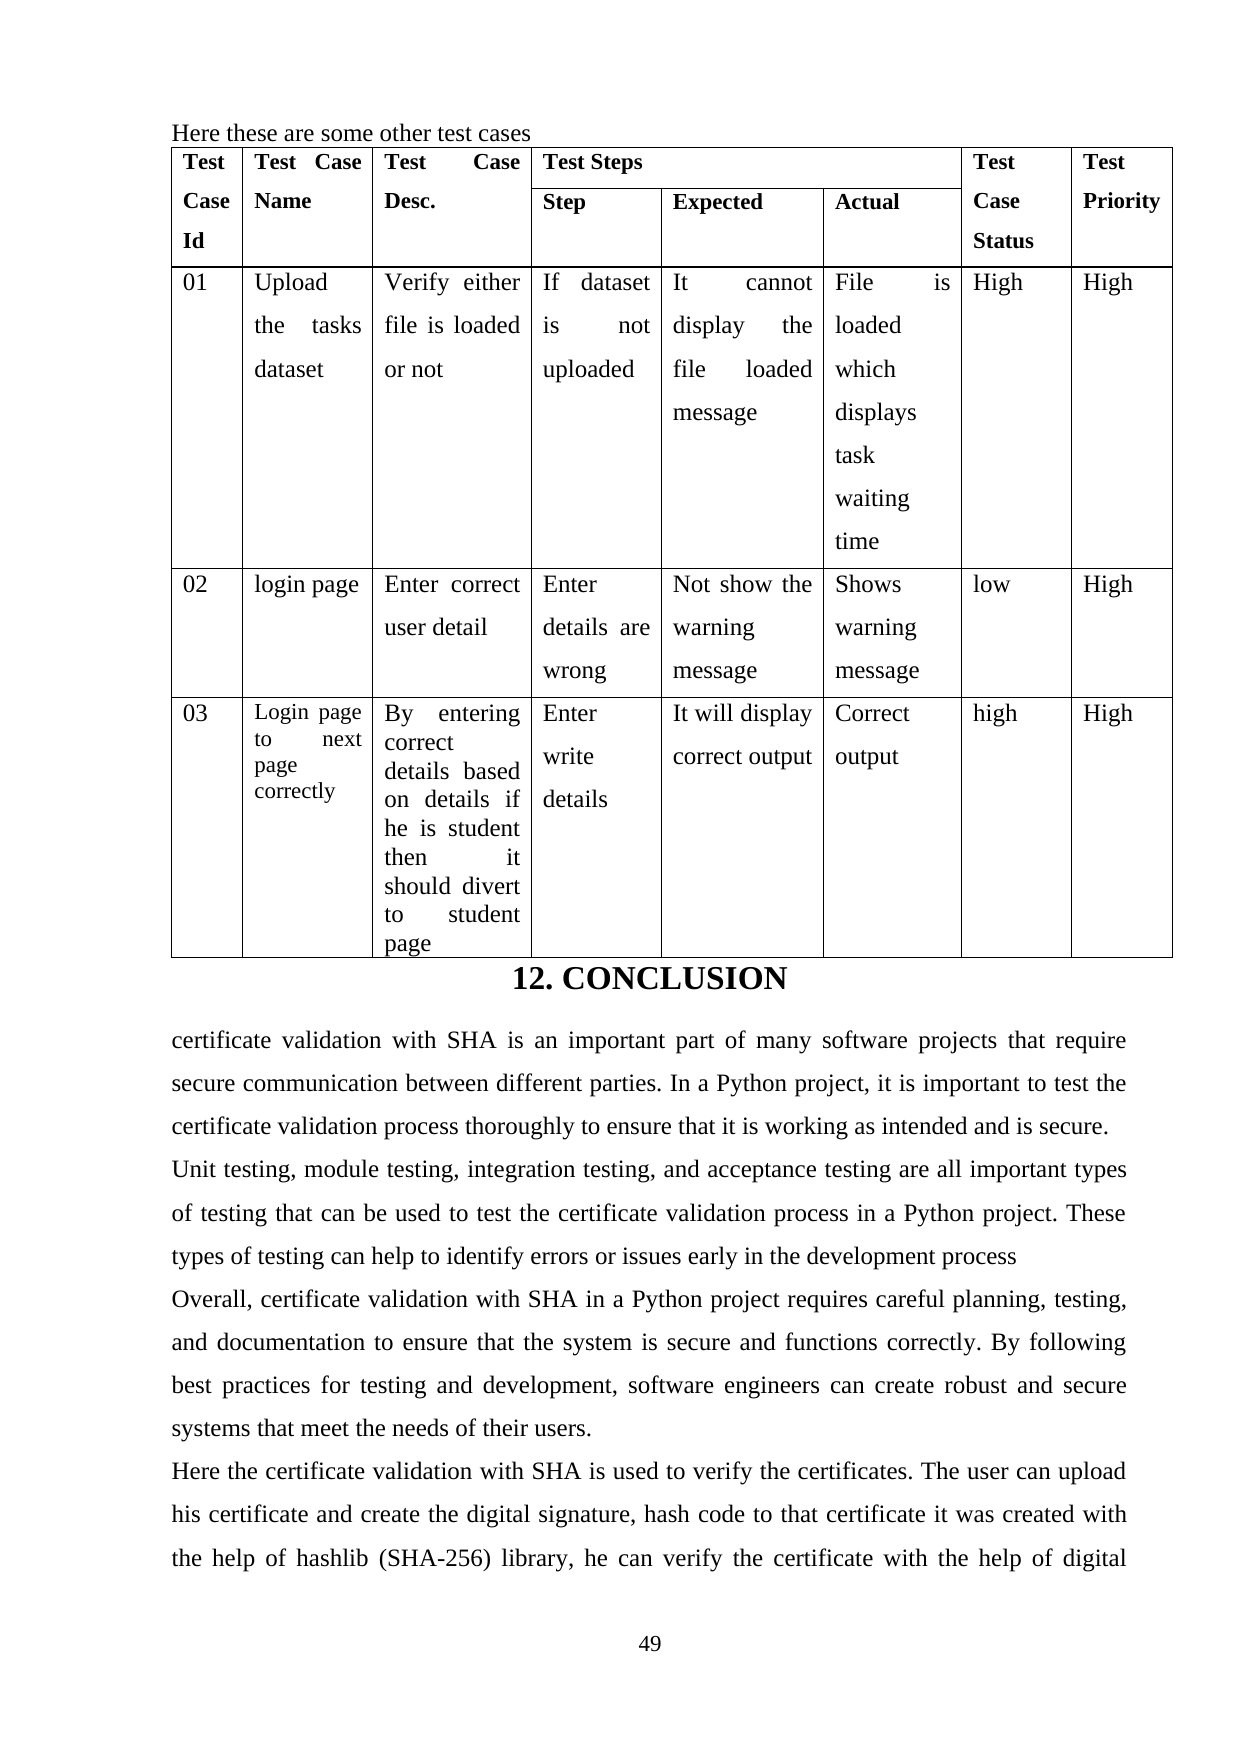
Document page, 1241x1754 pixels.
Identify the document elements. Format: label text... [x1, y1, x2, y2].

text certificate validation with SHA is an important part of many software projects that require secure communication between different parties. In a Python project, it is important to test the certificate validation process thoroughly to ensure that it is working as intended and is secure. [171, 1025, 1128, 1140]
table_cell high [962, 698, 1071, 957]
table_header Test Case Name [243, 148, 372, 266]
text Overall, certificate validation with SHA in a Python project requires careful planning, testing, and documentation to ensure that the system is secure and functions correctly. By following best practices for testing and development, software engineers can create robust and secure systems that meet the needs of their users. [171, 1284, 1128, 1442]
table_cell High [1072, 268, 1172, 568]
table_cell login page [243, 569, 372, 697]
table_cell Expected [662, 189, 823, 266]
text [171, 1456, 1128, 1571]
text Here these are some other test cases [171, 118, 1128, 147]
text Unit testing, module testing, integration testing, and acceptance testing are all important types of testing that can be used to test the certificate validation process in a Python project. These types of testing can help to identify errors or issues early in the development process [171, 1154, 1128, 1269]
table_cell Enter write details [532, 698, 661, 957]
text 12. CONCLUSION [171, 958, 1128, 996]
table_cell If dataset is not uploaded [532, 268, 661, 568]
table_cell Correct output [824, 698, 961, 957]
table_cell High [1072, 698, 1172, 957]
table_cell Step [532, 189, 661, 266]
table_cell Enter details are wrong [532, 569, 661, 697]
table_cell 02 [172, 569, 242, 697]
table_header Test Steps [532, 148, 961, 187]
table_header Test Case Desc. [373, 148, 531, 266]
table_cell Not show the warning message [662, 569, 823, 697]
table_cell High [962, 268, 1071, 568]
table_header Test Priority [1072, 148, 1172, 266]
table_cell It cannot display the file loaded message [662, 268, 823, 568]
table_cell Shows warning message [824, 569, 961, 697]
table_cell 01 [172, 268, 242, 568]
table_cell Actual [824, 189, 961, 266]
table_cell Login page to next page correctly [243, 698, 372, 957]
table_cell High [1072, 569, 1172, 697]
table_cell Upload the tasks dataset [243, 268, 372, 568]
table_header Test Case Id [172, 148, 242, 266]
table_cell low [962, 569, 1071, 697]
table_cell 03 [172, 698, 242, 957]
table_cell Verify either file is loaded or not [373, 268, 531, 568]
table_cell Enter correct user detail [373, 569, 531, 697]
table_cell By entering correct details based on details if he is student then it should divert to student page [373, 698, 531, 957]
table_cell It will display correct output [662, 698, 823, 957]
table_cell File is loaded which displays task waiting time [824, 268, 961, 568]
table_header Test Case Status [962, 148, 1071, 266]
